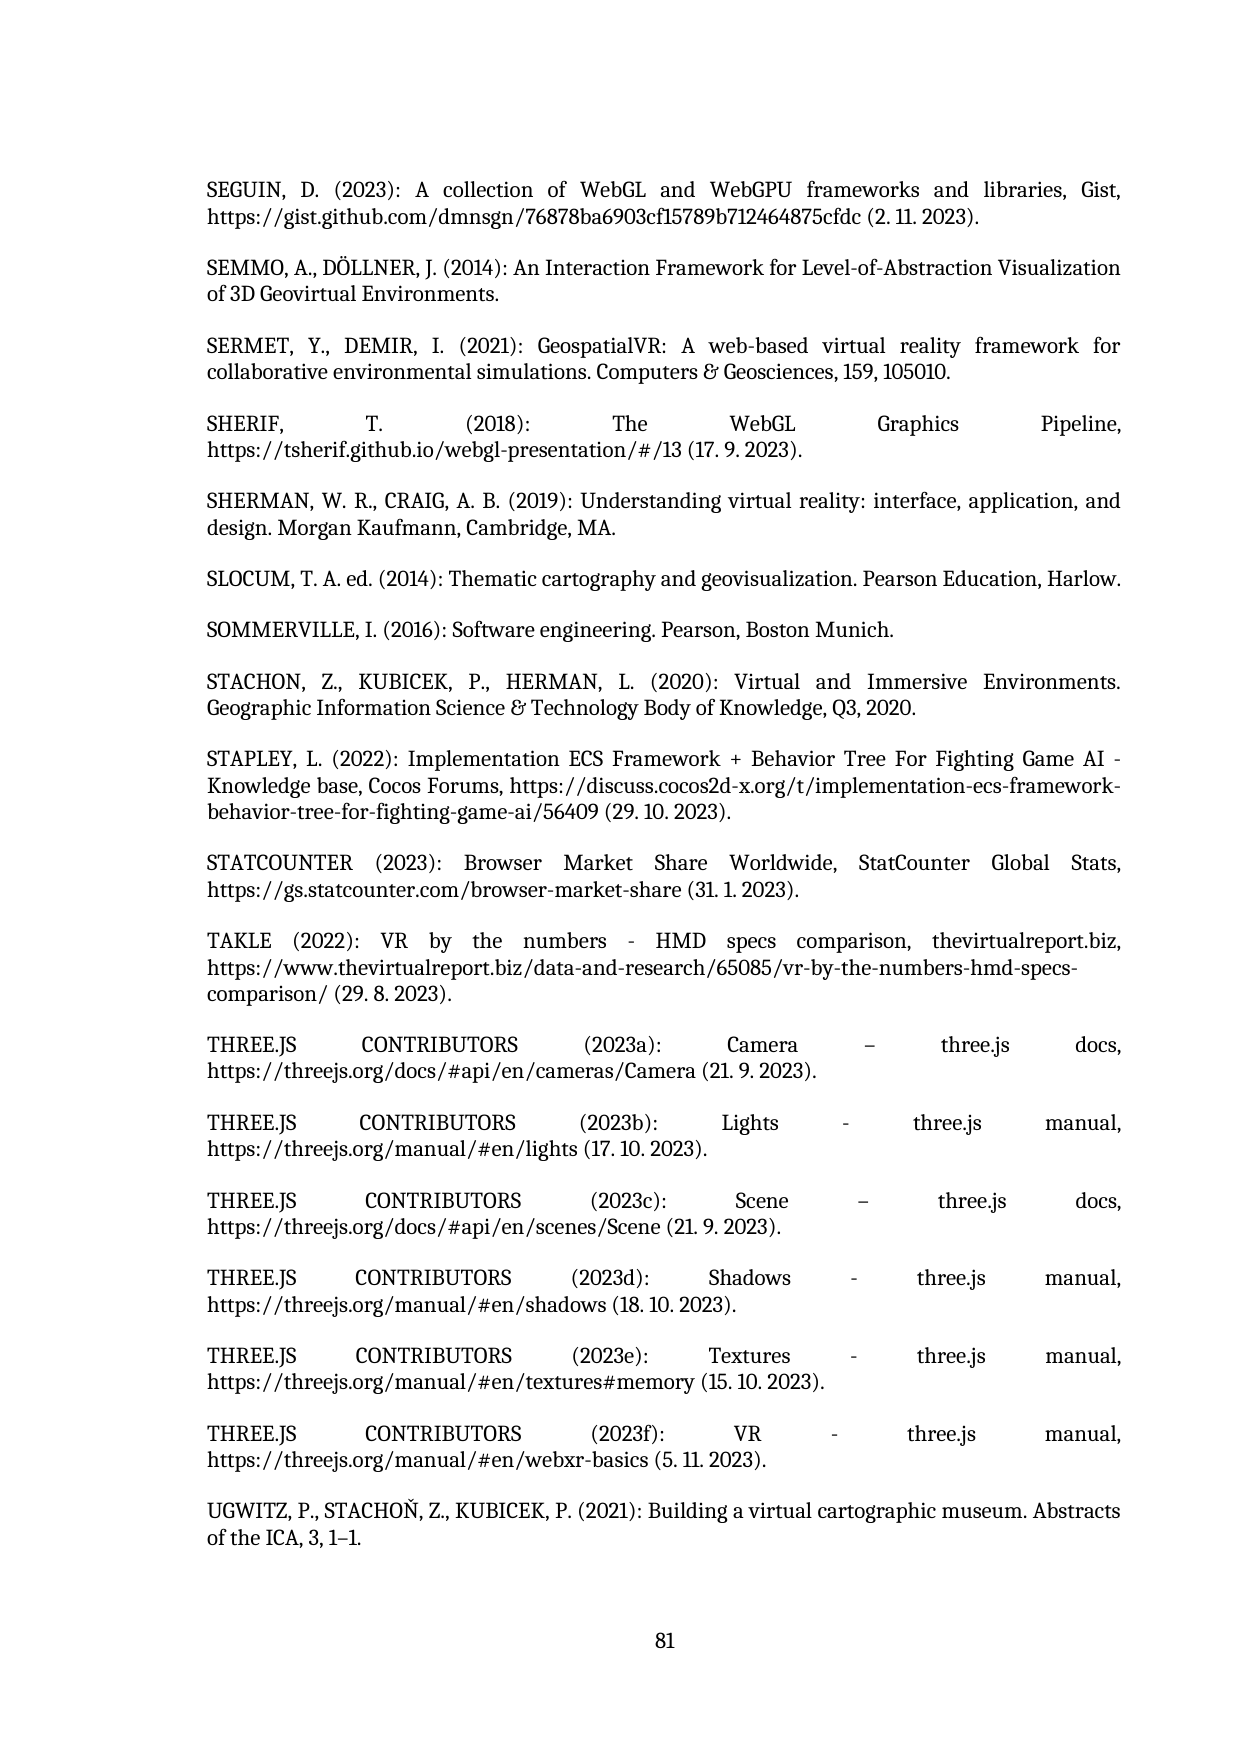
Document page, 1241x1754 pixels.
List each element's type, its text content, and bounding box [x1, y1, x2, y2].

text THREE.JS CONTRIBUTORS (2023f): VR - three.js manual, https://threejs.org/manual/#en/webxr-basics (5. 11. 2023). [207, 1421, 1122, 1473]
text THREE.JS CONTRIBUTORS (2023b): Lights - three.js manual, https://threejs.org/manual/#en/lights (17. 10. 2023). [207, 1110, 1122, 1162]
text STACHON, Z., KUBICEK, P., HERMAN, L. (2020): Virtual and Immersive Environments. Geographic Information Science & Technology Body of Knowledge, Q3, 2020. [207, 668, 1122, 721]
text THREE.JS CONTRIBUTORS (2023e): Textures - three.js manual, https://threejs.org/manual/#en/textures#memory (15. 10. 2023). [207, 1343, 1122, 1396]
text SLOCUM, T. A. ed. (2014): Thematic cartography and geovisualization. Pearson Education, Harlow. [207, 566, 1122, 592]
text SHERMAN, W. R., CRAIG, A. B. (2019): Understanding virtual reality: interface, application, and design. Morgan Kaufmann, Cambridge, MA. [207, 488, 1122, 541]
text SEGUIN, D. (2023): A collection of WebGL and WebGPU frameworks and libraries, Gist, https://gist.github.com/dmnsgn/76878ba6903cf15789b712464875cfdc (2. 11. 2023). [207, 177, 1122, 230]
text UGWITZ, P., STACHOŇ, Z., KUBICEK, P. (2021): Building a virtual cartographic museum. Abstracts of the ICA, 3, 1–1. [207, 1498, 1122, 1551]
text STAPLEY, L. (2022): Implementation ECS Framework + Behavior Tree For Fighting Game AI - Knowledge base, Cocos Forums, https://discuss.cocos2d-x.org/t/implementation-ecs-framework-behavior-tree-for-fighting-game-ai/56409 (29. 10. 2023). [207, 746, 1122, 825]
text STATCOUNTER (2023): Browser Market Share Worldwide, StatCounter Global Stats, https://gs.statcounter.com/browser-market-share (31. 1. 2023). [207, 850, 1122, 903]
text THREE.JS CONTRIBUTORS (2023d): Shadows - three.js manual, https://threejs.org/manual/#en/shadows (18. 10. 2023). [207, 1265, 1122, 1318]
text SHERIF, T. (2018): The WebGL Graphics Pipeline, https://tsherif.github.io/webgl-presentation/#/13 (17. 9. 2023). [207, 410, 1122, 463]
text SERMET, Y., DEMIR, I. (2021): GeospatialVR: A web-based virtual reality framework for collaborative environmental simulations. Computers & Geosciences, 159, 105010. [207, 333, 1122, 385]
text THREE.JS CONTRIBUTORS (2023c): Scene – three.js docs, https://threejs.org/docs/#api/en/scenes/Scene (21. 9. 2023). [207, 1187, 1122, 1240]
text TAKLE (2022): VR by the numbers - HMD specs comparison, thevirtualreport.biz, https://www.thevirtualreport.biz/data-and-research/65085/vr-by-the-numbers-hmd-specs-comparison/ (29. 8. 2023). [207, 928, 1122, 1007]
text SOMMERVILLE, I. (2016): Software engineering. Pearson, Boston Munich. [207, 617, 1122, 643]
text SEMMO, A., DÖLLNER, J. (2014): An Interaction Framework for Level-of-Abstraction Visualization of 3D Geovirtual Environments. [207, 255, 1122, 308]
text THREE.JS CONTRIBUTORS (2023a): Camera – three.js docs, https://threejs.org/docs/#api/en/cameras/Camera (21. 9. 2023). [207, 1032, 1122, 1085]
